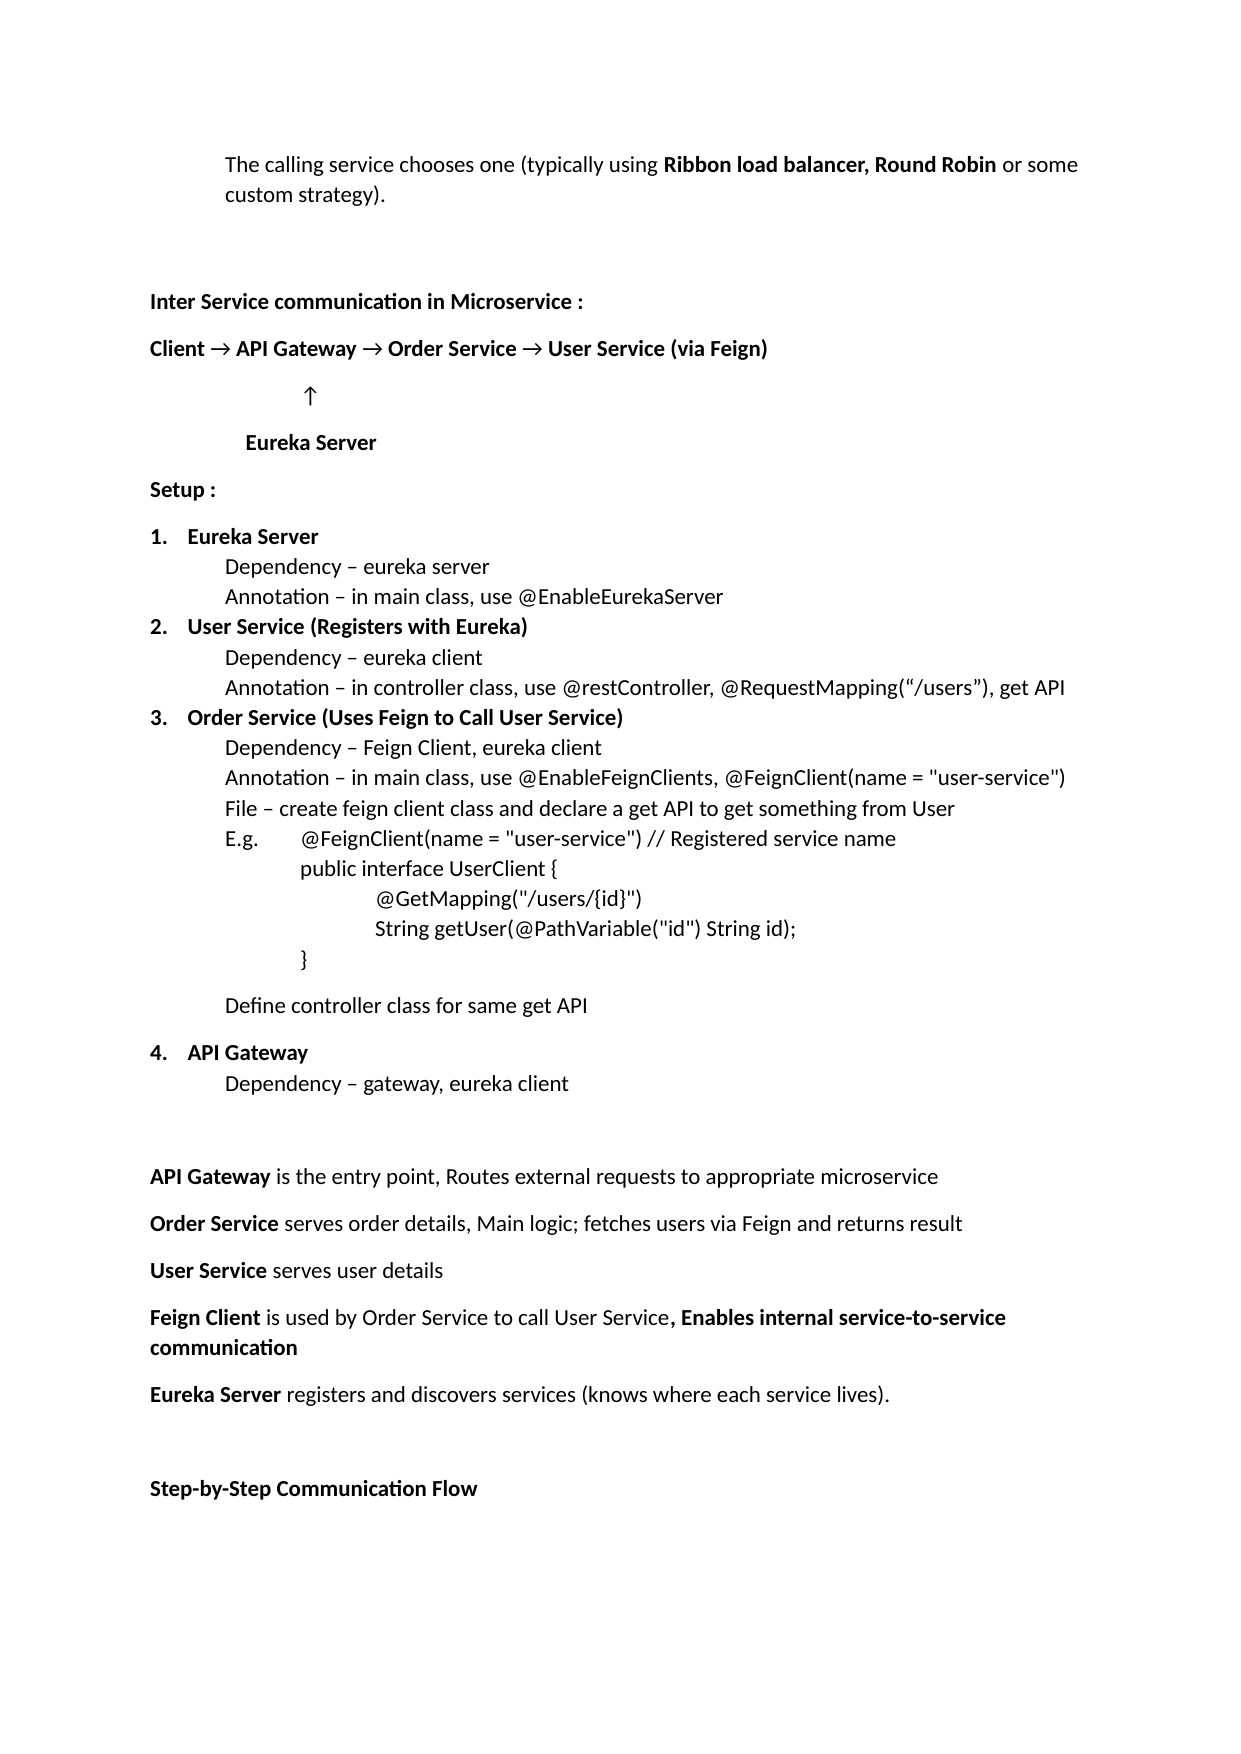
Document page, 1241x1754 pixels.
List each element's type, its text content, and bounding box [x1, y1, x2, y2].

list Dependency – gateway, eureka client [225, 1069, 1090, 1097]
list Dependency – Feign Client, eureka client [225, 733, 1090, 761]
text Eureka Server registers and discovers services (knows where each service lives). [150, 1380, 1090, 1408]
list Annotation – in main class, use @EnableFeignClients, @FeignClient(name = "user-service") [225, 763, 1090, 792]
text Setup : [150, 475, 1090, 503]
text Client → API Gateway → Order Service → User Service (via Feign) [150, 334, 1090, 362]
text Eureka Server [150, 428, 1090, 456]
text Feign Client is used by Order Service to call User Service, Enables internal service-to-service communication [150, 1303, 1090, 1361]
list Order Service (Uses Feign to Call User Service) [150, 703, 1090, 731]
list Annotation – in main class, use @EnableEurekaServer [225, 582, 1090, 610]
list API Gateway [150, 1038, 1090, 1067]
text ↑ [150, 381, 1090, 409]
list The calling service chooses one (typically using Ribbon load balancer, Round Robin or some custom strategy). [225, 150, 1090, 208]
list String getUser(@PathVariable("id") String id); [225, 914, 1090, 943]
list public interface UserClient { [300, 854, 1090, 882]
text Step-by-Step Communication Flow [150, 1474, 1090, 1502]
list @GetMapping("/users/{id}") [225, 884, 1090, 912]
text Order Service serves order details, Main logic; fetches users via Feign and returns result [150, 1209, 1090, 1237]
text User Service serves user details [150, 1256, 1090, 1284]
list Eureka Server [150, 522, 1090, 550]
text Define controller class for same get API [150, 992, 1090, 1020]
list Dependency – eureka client [225, 643, 1090, 671]
list Dependency – eureka server [225, 552, 1090, 580]
list Annotation – in controller class, use @restController, @RequestMapping(“/users”), get API [225, 673, 1090, 701]
text API Gateway is the entry point, Routes external requests to appropriate microservice [150, 1162, 1090, 1191]
list File – create feign client class and declare a get API to get something from User [225, 794, 1090, 822]
text Inter Service communication in Microservice : [150, 287, 1090, 316]
list } [225, 945, 1090, 973]
list User Service (Registers with Eureka) [150, 612, 1090, 641]
list E.g. @FeignClient(name = "user-service") // Registered service name [225, 824, 1090, 852]
